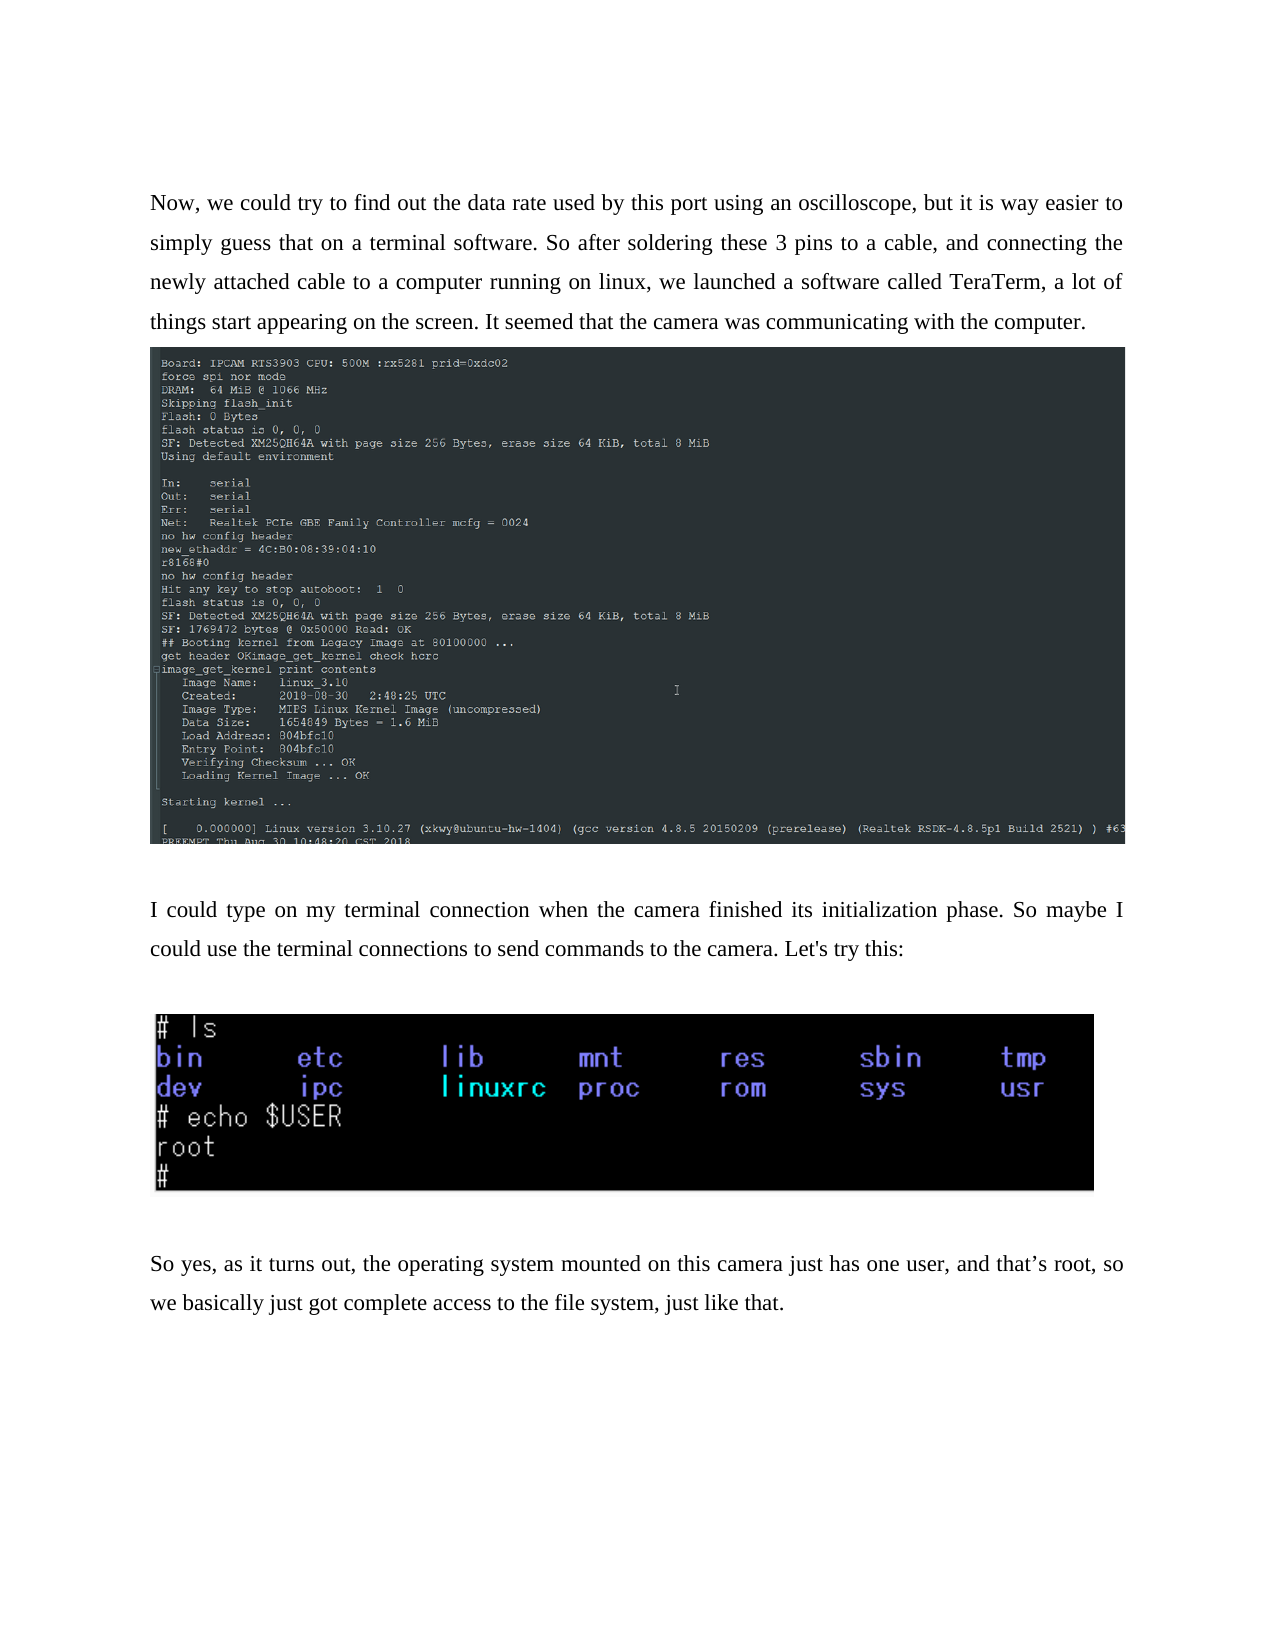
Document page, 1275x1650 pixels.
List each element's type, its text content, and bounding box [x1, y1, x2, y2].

text So yes, as it turns out, the operating system mounted on this camera just has one user, and that’s root, so we basically just got complete access to the file system, just like that. [150, 1250, 1125, 1316]
picture [150, 347, 1125, 844]
text I could type on my terminal connection when the camera finished its initialization phase. So maybe I could use the terminal connections to send commands to the camera. Let's try this: [150, 896, 1125, 962]
picture [150, 1014, 1094, 1197]
text Now, we could try to find out the data rate used by this port using an oscilloscope, but it is way easier to simply guess that on a terminal software. So after soldering these 3 pins to a cable, and connecting the newly attached cable to a computer running on linux, we launched a software called TeraTerm, a lot of things start appearing on the screen. It seemed that the camera was communicating with the computer. [150, 189, 1125, 334]
